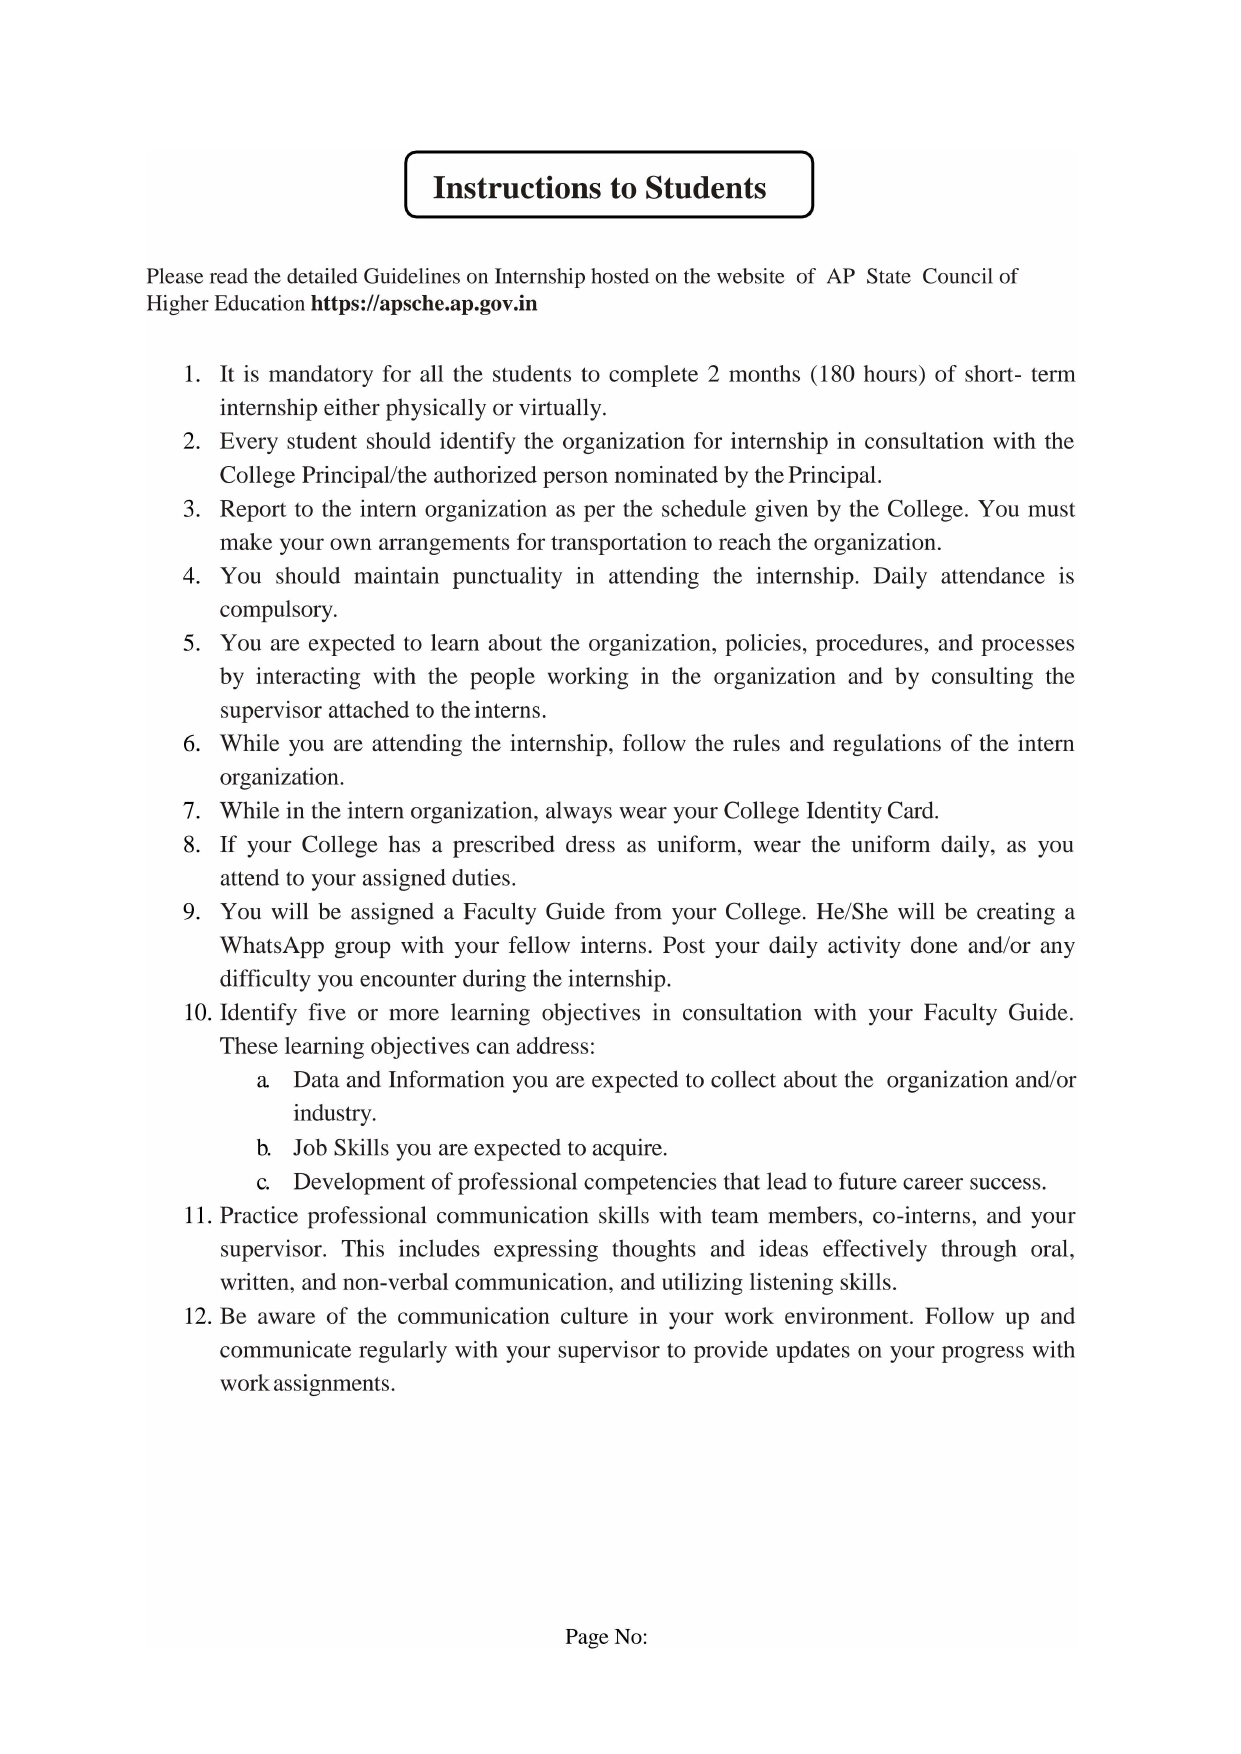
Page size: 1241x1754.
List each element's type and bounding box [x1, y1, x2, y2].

picture [145, 150, 1078, 1649]
